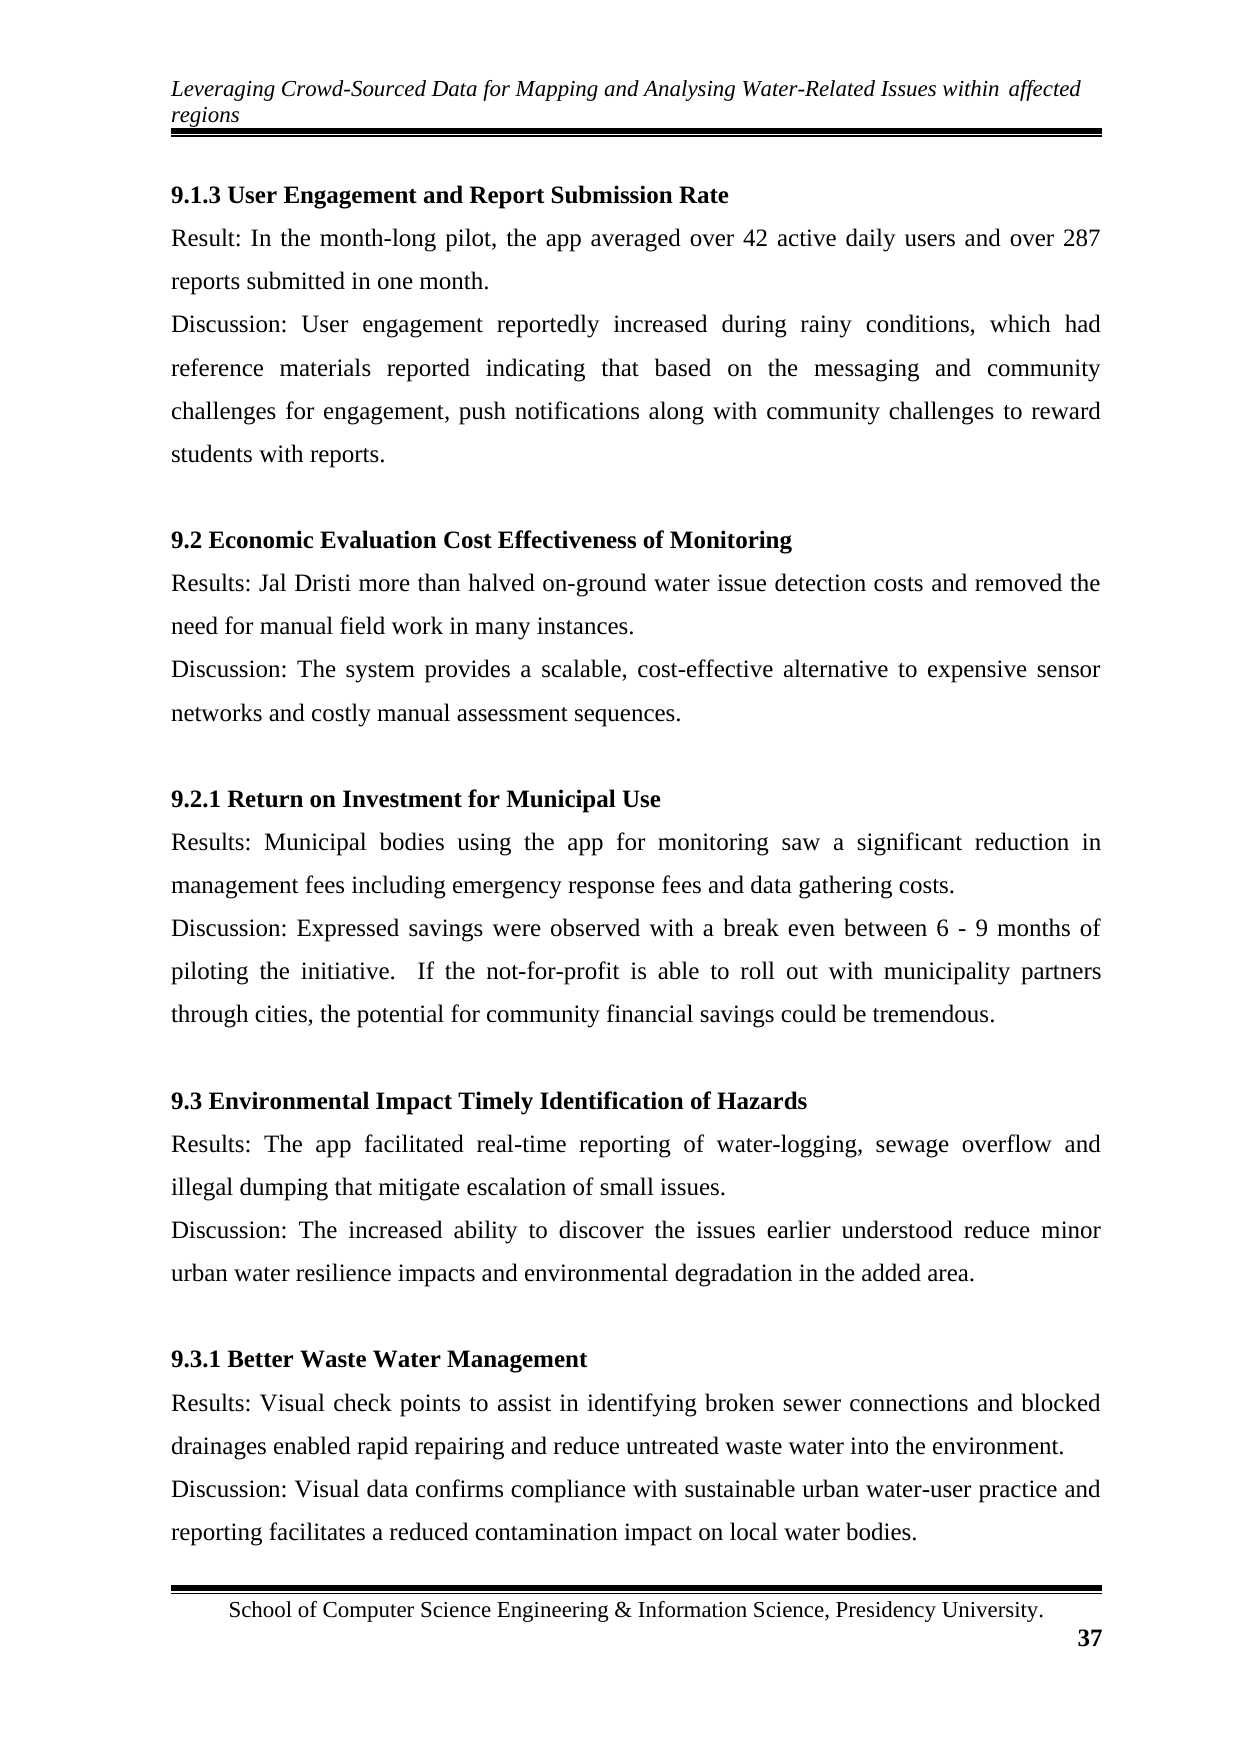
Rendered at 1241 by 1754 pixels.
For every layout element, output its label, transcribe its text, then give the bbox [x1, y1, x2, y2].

text Result: In the month-long pilot, the app averaged over 42 active daily users and over 287 reports submitted in one month. [171, 223, 1102, 295]
text 9.3.1 Better Waste Water Management [171, 1344, 1102, 1373]
text 9.3 Environmental Impact Timely Identification of Hazards [171, 1086, 1102, 1114]
text Results: Visual check points to assist in identifying broken sewer connections and blocked drainages enabled rapid repairing and reduce untreated waste water into the environment. [171, 1388, 1102, 1459]
text Discussion: User engagement reportedly increased during rainy conditions, which had reference materials reported indicating that based on the messaging and community challenges for engagement, push notifications along with community challenges to reward students with reports. [171, 309, 1102, 468]
text Discussion: Expressed savings were observed with a break even between 6 - 9 months of piloting the initiative. If the not-for-profit is able to roll out with municipality partners through cities, the potential for community financial savings could be tremendous. [171, 913, 1102, 1028]
text Discussion: The increased ability to discover the issues earlier understood reduce minor urban water resilience impacts and environmental degradation in the added area. [171, 1215, 1102, 1287]
text 9.2.1 Return on Investment for Municipal Use [171, 784, 1102, 813]
text Results: The app facilitated real-time reporting of water-logging, sewage overflow and illegal dumping that mitigate escalation of small issues. [171, 1129, 1102, 1201]
text Discussion: Visual data confirms compliance with sustainable urban water-user practice and reporting facilitates a reduced contamination impact on local water bodies. [171, 1474, 1102, 1546]
text Results: Municipal bodies using the app for monitoring saw a significant reduction in management fees including emergency response fees and data gathering costs. [171, 827, 1102, 899]
text 9.2 Economic Evaluation Cost Effectiveness of Monitoring [171, 525, 1102, 554]
text Results: Jal Dristi more than halved on-ground water issue detection costs and removed the need for manual field work in many instances. [171, 568, 1102, 640]
text 9.1.3 User Engagement and Report Submission Rate [171, 180, 1102, 209]
text Discussion: The system provides a scalable, cost-effective alternative to expensive sensor networks and costly manual assessment sequences. [171, 654, 1102, 726]
